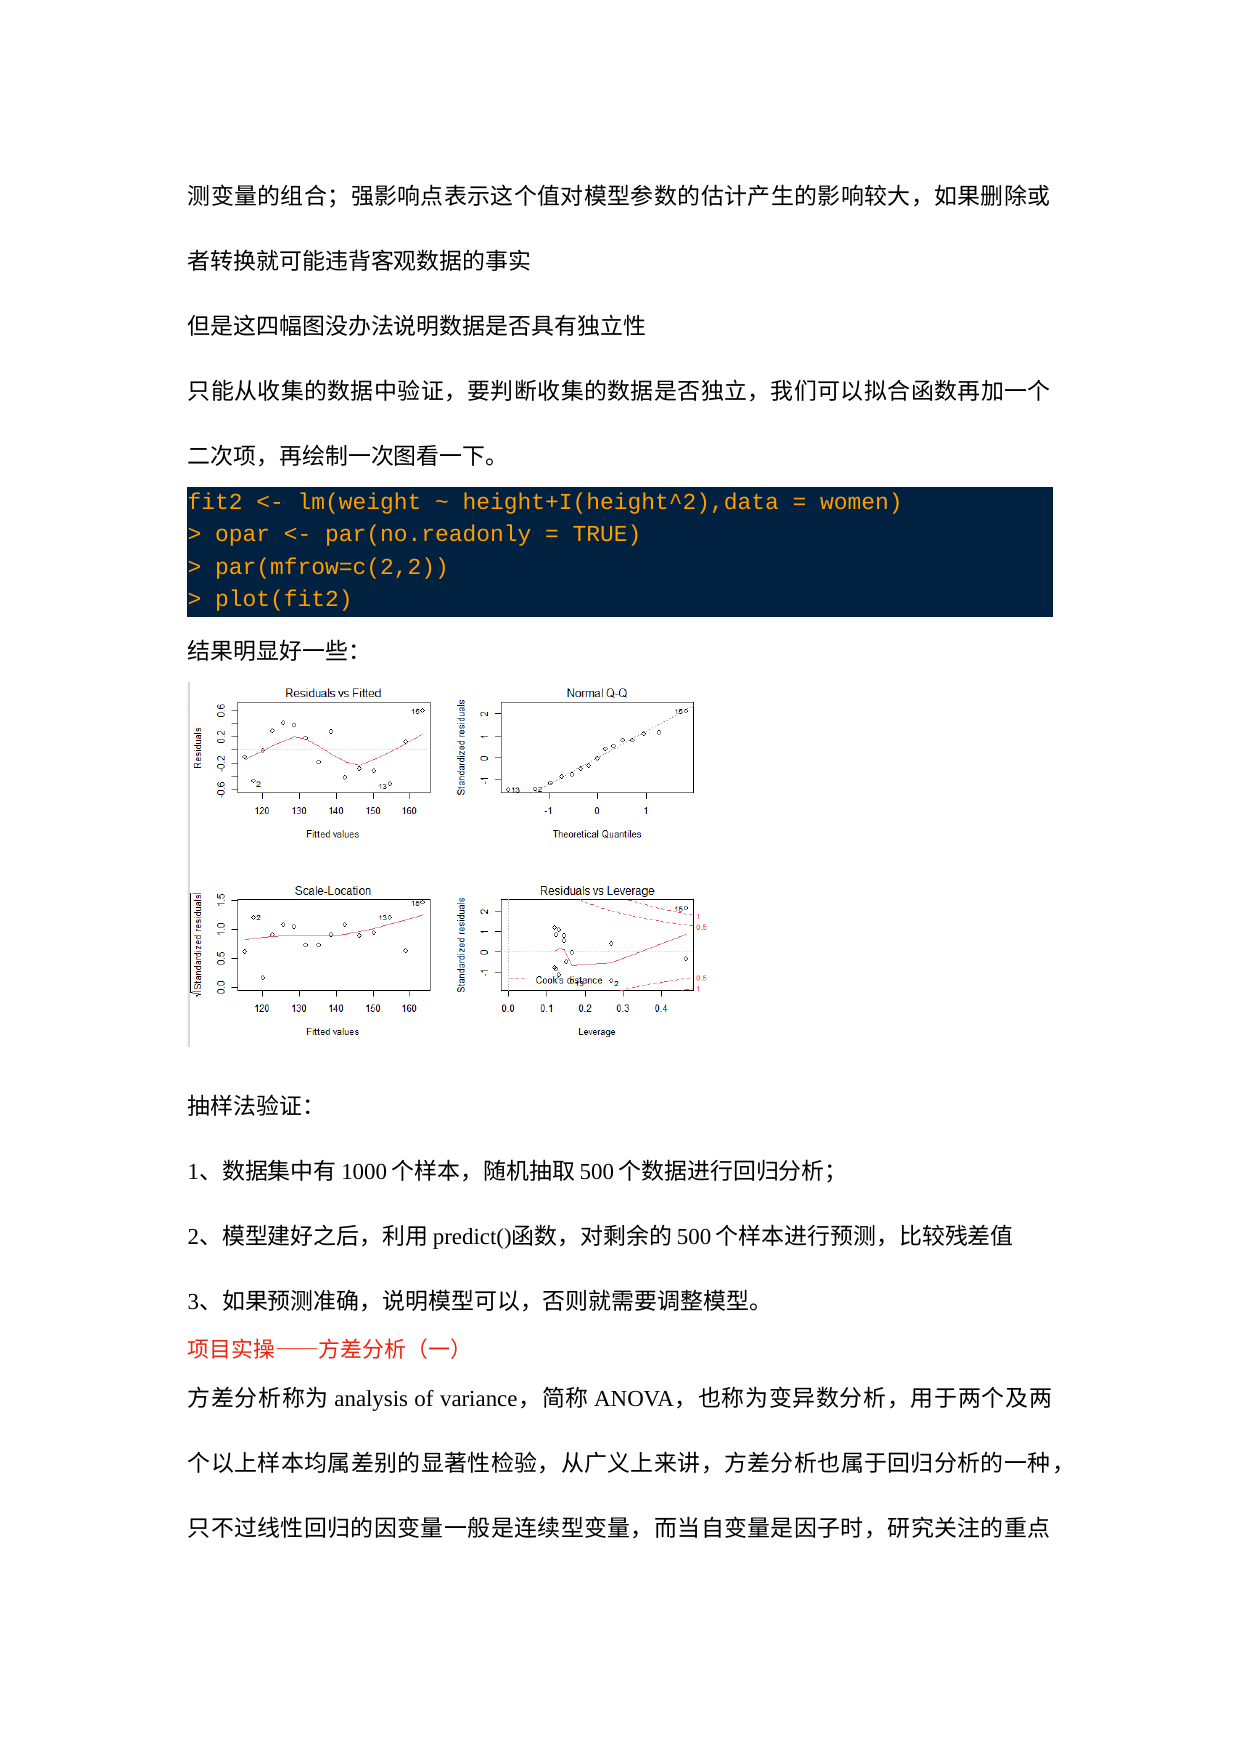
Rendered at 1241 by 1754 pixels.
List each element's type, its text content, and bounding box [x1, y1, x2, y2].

text 结果明显好一些： [187, 617, 1053, 682]
text 1、数据集中有1000个样本，随机抽取500个数据进行回归分析； [187, 1137, 1053, 1202]
text > par(mfrow=c(2,2)) [187, 552, 1053, 584]
text 只能从收集的数据中验证，要判断收集的数据是否独立，我们可以拟合函数再加一个二次项，再绘制一次图看一下。 [187, 357, 1053, 487]
text > opar <- par(no.readonly = TRUE) [187, 519, 1053, 552]
text > plot(fit2) [187, 584, 1053, 617]
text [187, 162, 1053, 292]
text 但是这四幅图没办法说明数据是否具有独立性 [187, 292, 1053, 357]
text 2、模型建好之后，利用predict()函数，对剩余的500个样本进行预测，比较残差值 [187, 1202, 1053, 1267]
picture [187, 682, 716, 1047]
text 项目实操——方差分析（一） [187, 1332, 1053, 1364]
text 3、如果预测准确，说明模型可以，否则就需要调整模型。 [187, 1267, 1053, 1332]
text fit2 <- lm(weight ~ height+I(height^2),data = women) [187, 487, 1053, 519]
text 抽样法验证： [187, 1072, 1053, 1137]
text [187, 1364, 1053, 1559]
